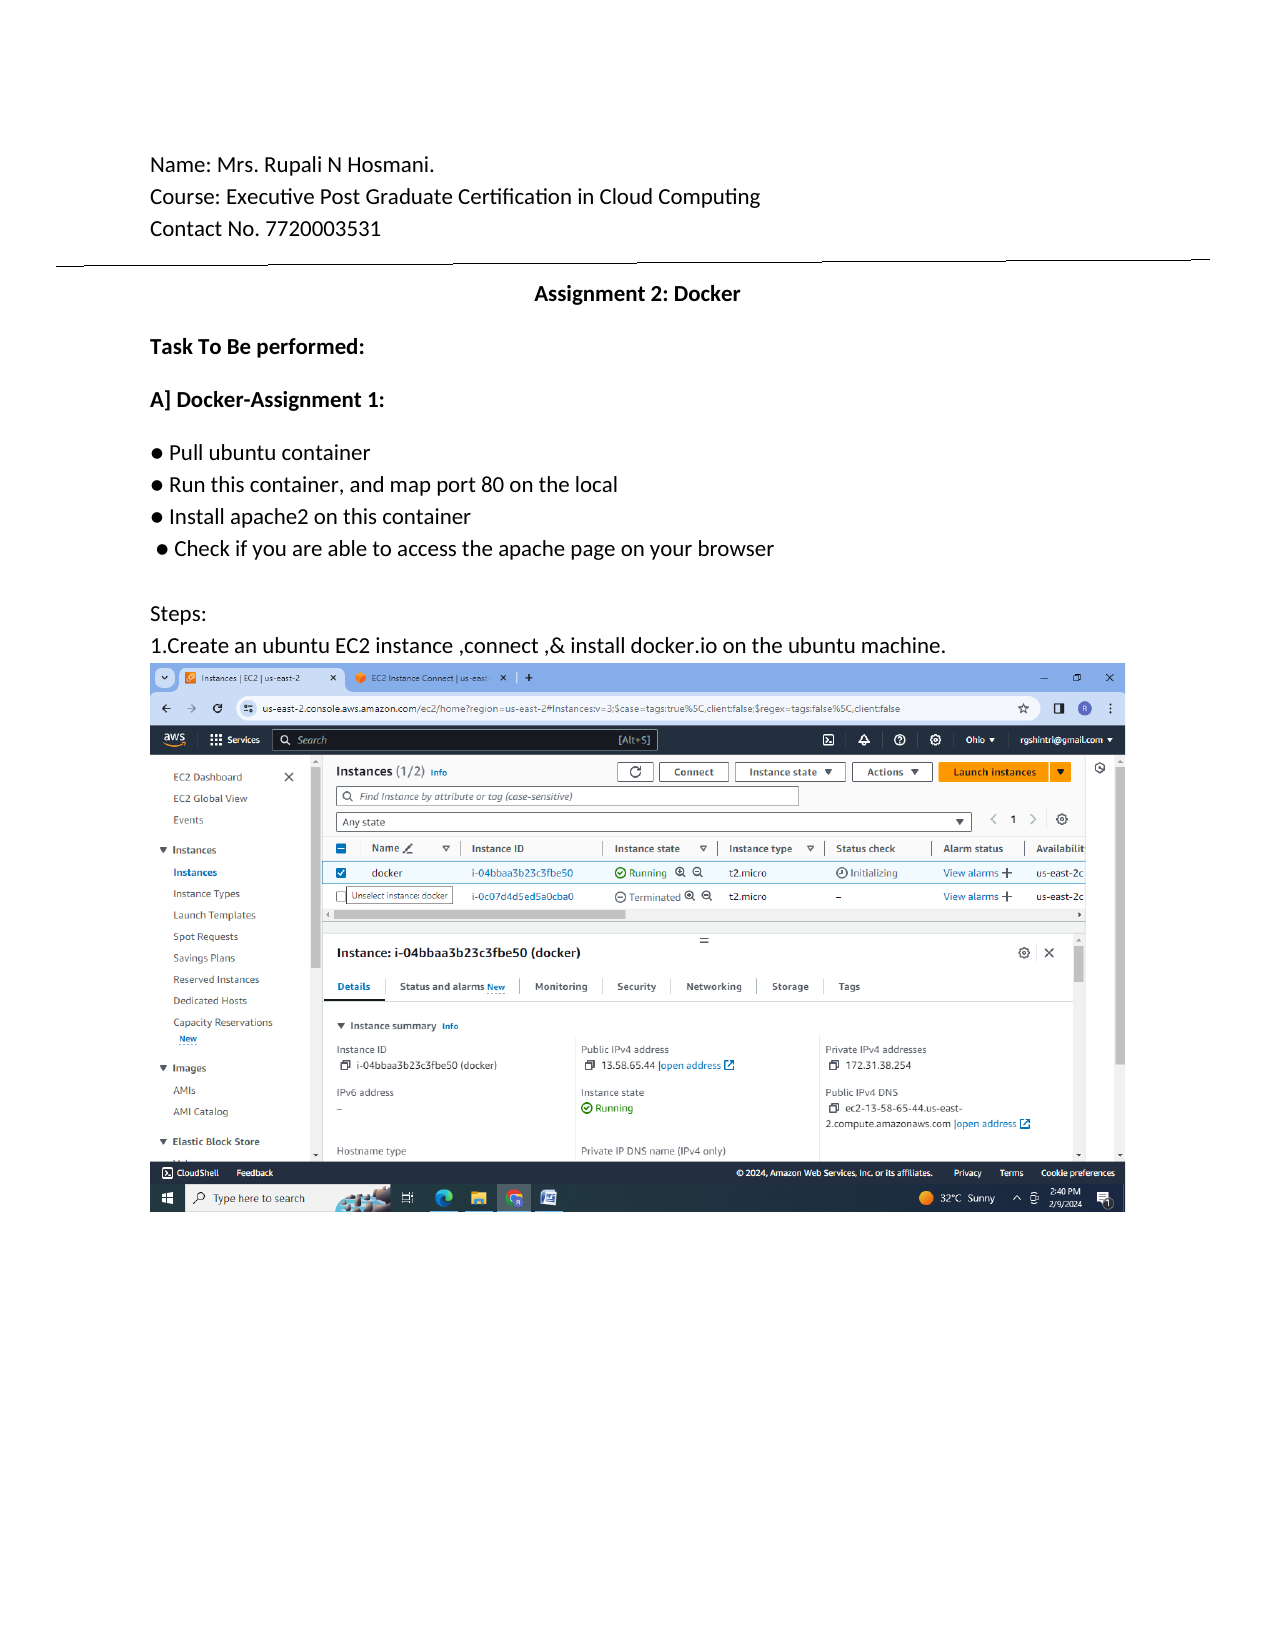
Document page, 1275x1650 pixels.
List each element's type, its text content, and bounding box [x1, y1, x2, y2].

picture [150, 663, 1125, 1212]
text Contact No. 7720003531 [150, 214, 1125, 242]
text Name: Mrs. Rupali N Hosmani. [150, 150, 1125, 178]
text Assignment 2: Docker [150, 279, 1125, 307]
text Course: Executive Post Graduate Certification in Cloud Computing [150, 182, 1125, 210]
text 1.Create an ubuntu EC2 instance ,connect ,& install docker.io on the ubuntu machine. [150, 631, 1125, 659]
text ● Install apache2 on this container [150, 502, 1125, 530]
text Steps: [150, 599, 1125, 627]
text ● Run this container, and map port 80 on the local [150, 470, 1125, 498]
text A] Docker-Assignment 1: [150, 385, 1125, 413]
text Task To Be performed: [150, 332, 1125, 360]
text ● Pull ubuntu container [150, 438, 1125, 466]
text ● Check if you are able to access the apache page on your browser [150, 534, 1125, 562]
